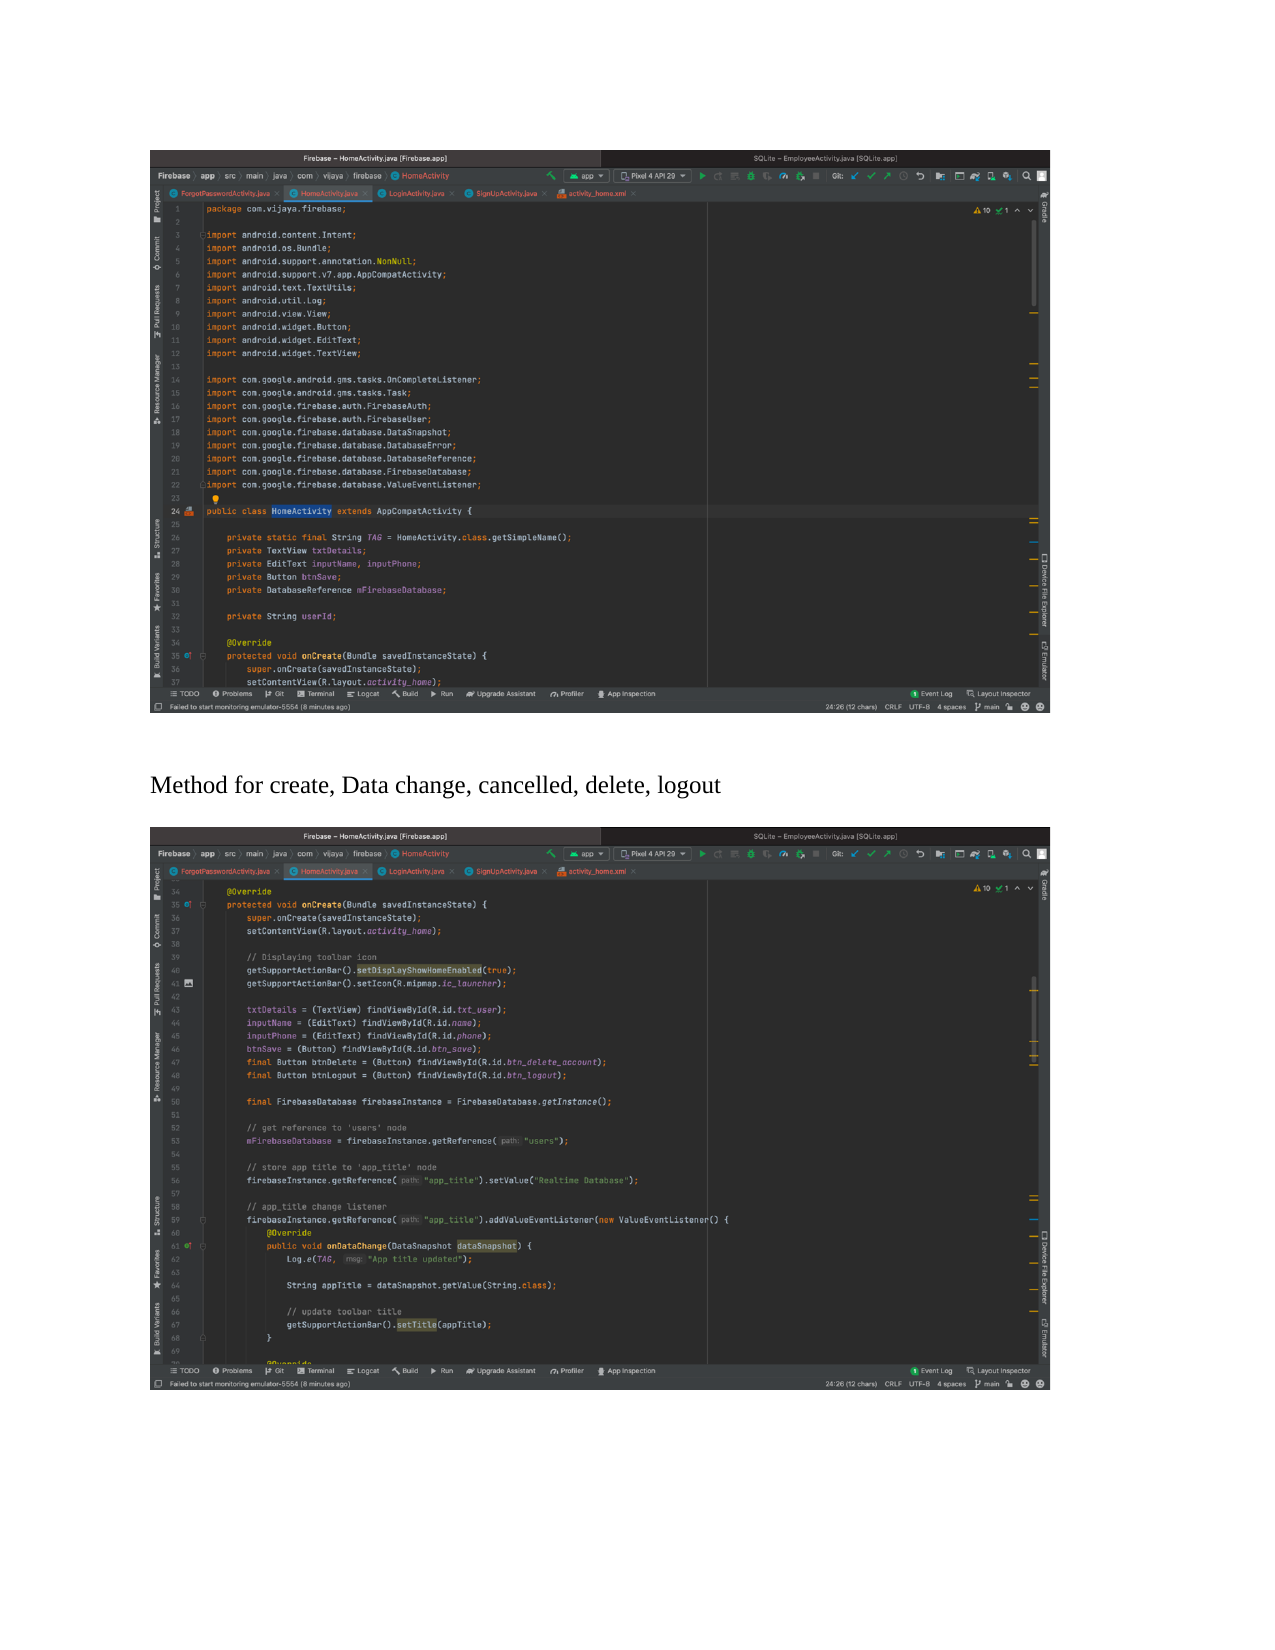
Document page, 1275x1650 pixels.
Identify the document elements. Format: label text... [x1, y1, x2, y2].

text Method for create, Data change, cancelled, delete, logout [150, 770, 1125, 799]
picture [150, 150, 1050, 713]
picture [150, 827, 1050, 1390]
